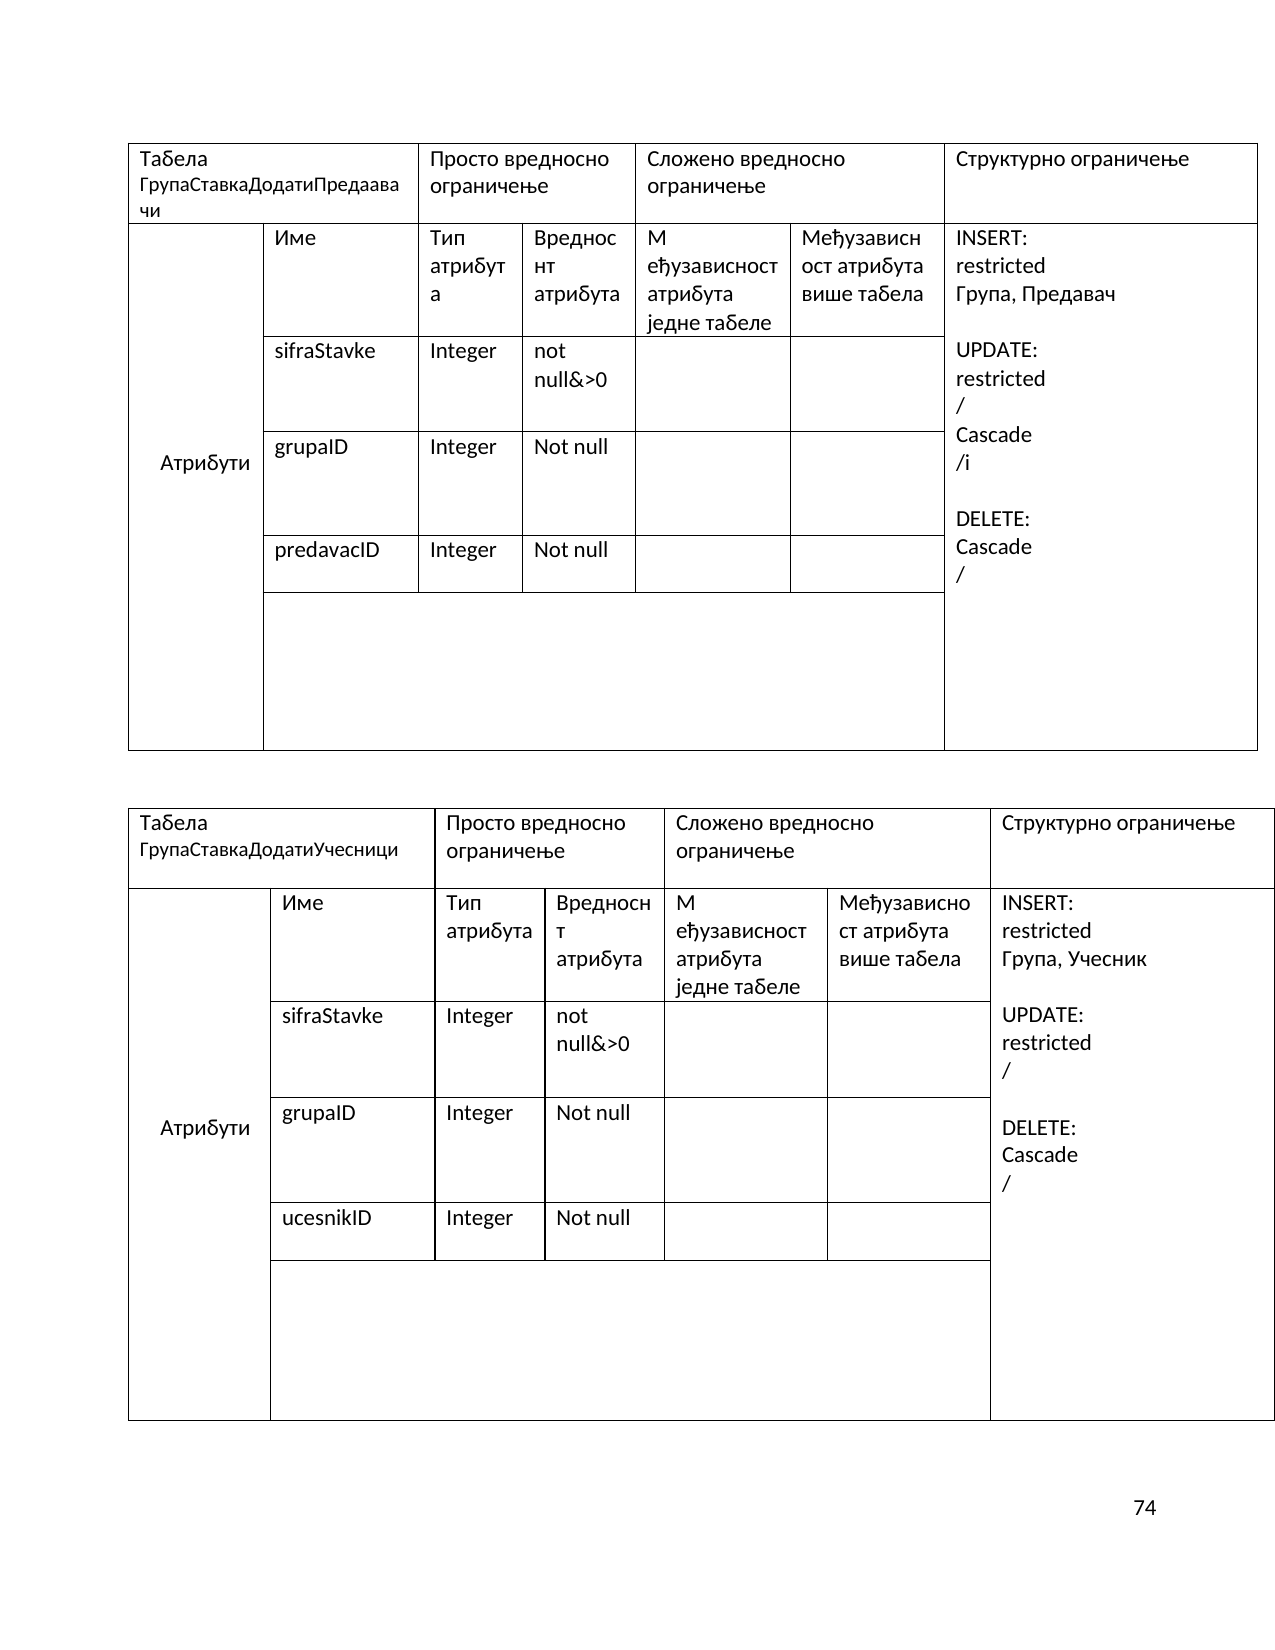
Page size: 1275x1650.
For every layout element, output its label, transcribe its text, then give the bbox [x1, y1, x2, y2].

table_cell Атрибути [129, 224, 263, 750]
table_cell Integer [436, 1098, 544, 1202]
table_header Сложено вредносно ограничење [636, 144, 944, 222]
table_cell [636, 432, 790, 534]
table_cell Integer [419, 432, 522, 534]
table_cell [636, 337, 790, 431]
table_cell not null&>0 [546, 1002, 664, 1097]
table_header Табела ГрупаСтавкаДодатиУчесници [129, 809, 434, 887]
table_cell grupaID [264, 432, 418, 534]
table_cell Тип атрибута [419, 224, 522, 336]
table_cell sifraStavke [271, 1002, 434, 1097]
table_cell Међузависност атрибута више табела [828, 889, 990, 1001]
table_header Структурно ограничење [945, 144, 1257, 222]
table_cell Not null [523, 536, 635, 592]
table_cell Име [271, 889, 434, 1001]
table_cell [791, 432, 944, 534]
table_cell ucesnikID [271, 1203, 434, 1260]
table_cell sifraStavke [264, 337, 418, 431]
table_cell Вредноснт атрибута [523, 224, 635, 336]
table_cell Име [264, 224, 418, 336]
table_cell [828, 1098, 990, 1202]
table_cell Тип атрибута [436, 889, 544, 1001]
table_cell Атрибути [129, 889, 270, 1420]
table_header Сложено вредносно ограничење [665, 809, 990, 887]
table_cell grupaID [271, 1098, 434, 1202]
table_header Просто вредносно ограничење [419, 144, 635, 222]
table_header Просто вредносно ограничење [436, 809, 664, 887]
table_cell Integer [436, 1002, 544, 1097]
table_cell [791, 536, 944, 592]
table_cell Mеђузависност атрибута једне табеле [665, 889, 827, 1001]
table_cell not null&>0 [523, 337, 635, 431]
table_cell [828, 1002, 990, 1097]
table_cell [791, 337, 944, 431]
table_cell Integer [436, 1203, 544, 1260]
table_header Табела ГрупаСтавкаДодатиПредаавачи [129, 144, 418, 222]
table_cell Integer [419, 536, 522, 592]
table_cell Not null [546, 1203, 664, 1260]
table_cell [636, 536, 790, 592]
table_cell [264, 593, 944, 750]
table_cell Not null [546, 1098, 664, 1202]
table_cell INSERT: restricted Група, Учесник UPDATE: restricted / DELETE: Cascade / [991, 889, 1274, 1420]
table_cell [271, 1261, 990, 1420]
table_cell Међузависност атрибута више табела [791, 224, 944, 336]
table_cell [665, 1002, 827, 1097]
table_cell [665, 1203, 827, 1260]
table_cell Integer [419, 337, 522, 431]
table_cell INSERT: restricted Група, Предавач UPDATE: restricted / Cascade /i DELETE: Cascade / [945, 224, 1257, 750]
table_cell predavacID [264, 536, 418, 592]
table_cell [665, 1098, 827, 1202]
table_cell Вредноснт атрибута [546, 889, 664, 1001]
table_cell Not null [523, 432, 635, 534]
table_header Структурно ограничење [991, 809, 1274, 887]
table_cell Mеђузависност атрибута једне табеле [636, 224, 790, 336]
table_cell [828, 1203, 990, 1260]
